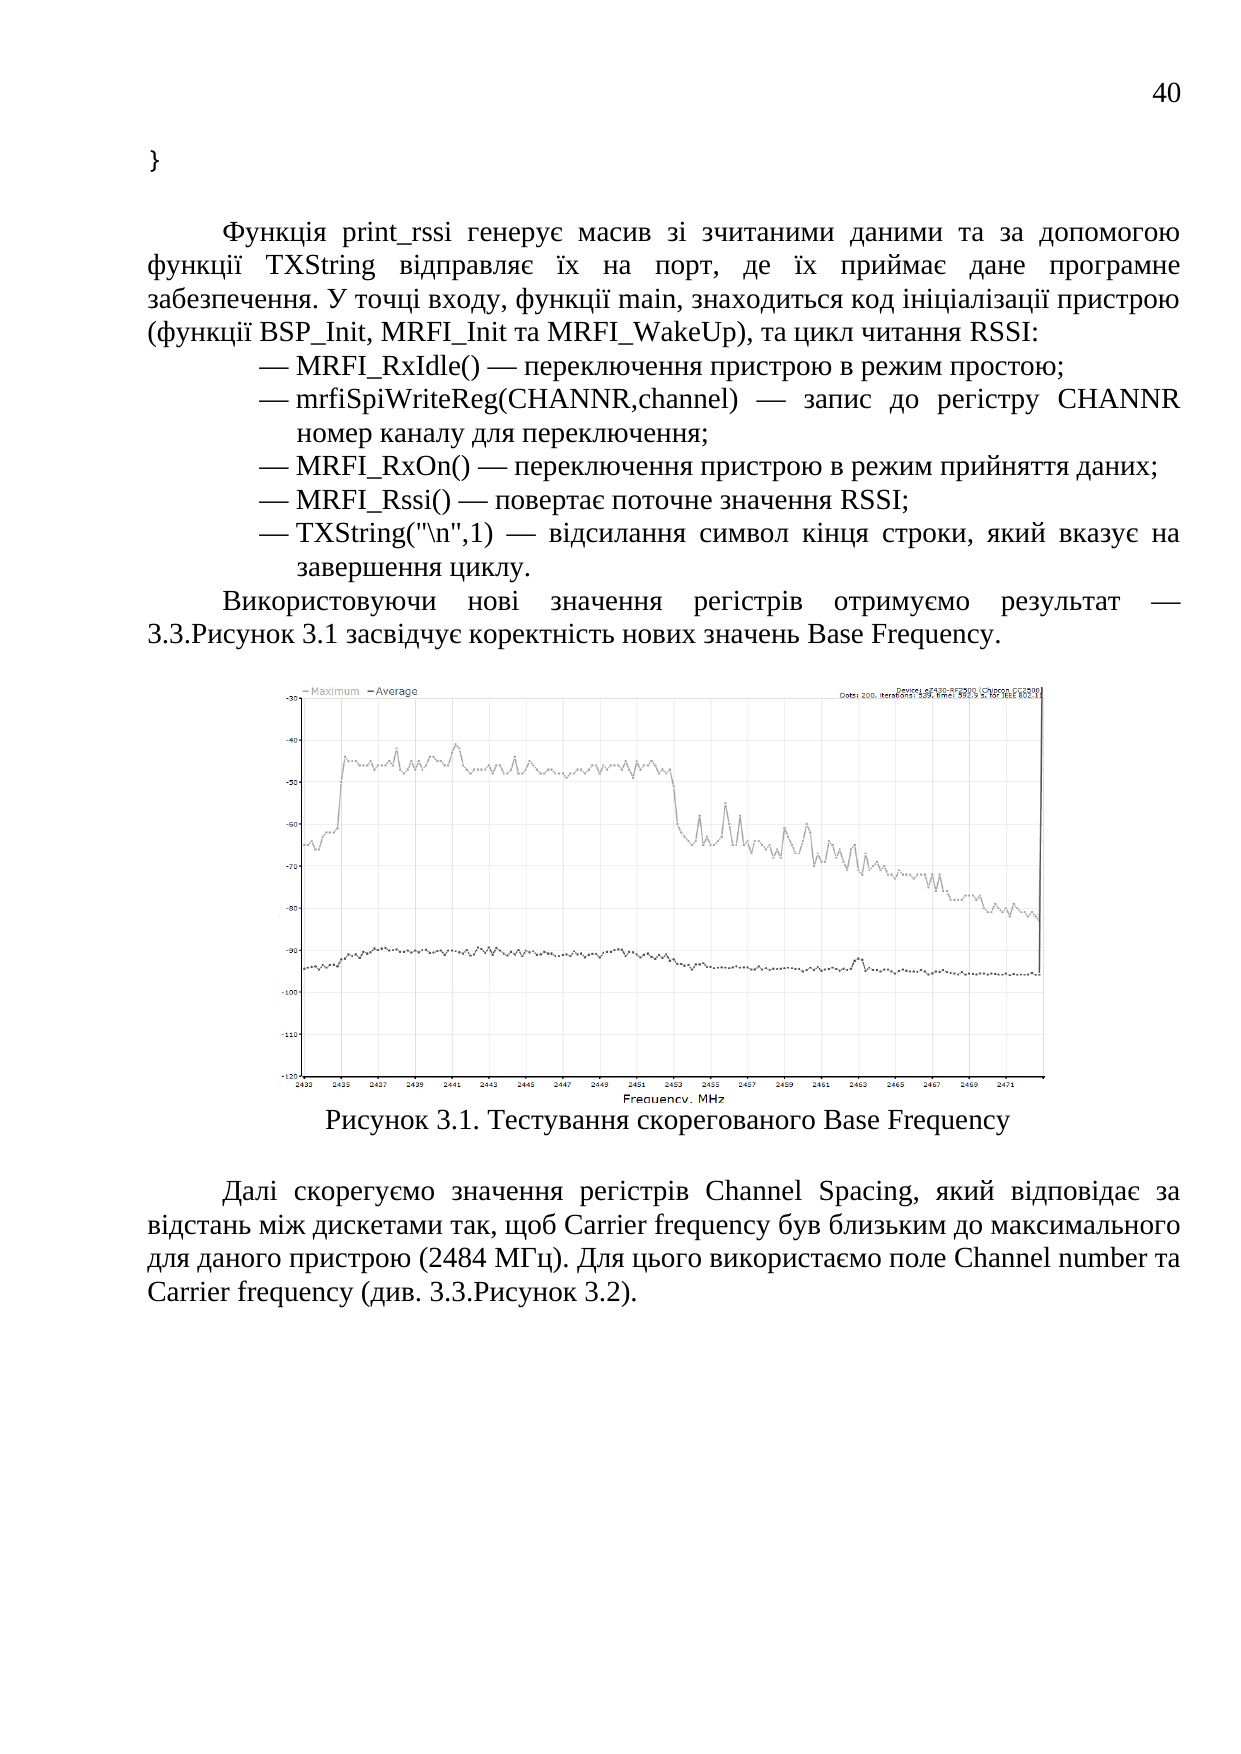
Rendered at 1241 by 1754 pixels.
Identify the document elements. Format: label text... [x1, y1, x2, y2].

text } [147, 142, 1181, 176]
text Далі скорегуємо значення регістрів Channel Spacing, який відповідає за відстань між дискетами так, щоб Carrier frequency був близьким до максимального для даного пристрою (2484 МГц). Для цього використаємо поле Channel number та Carrier frequency (див. рисунок 3.12). [147, 1173, 1181, 1307]
text Використовуючи нові значення регістрів отримуємо результат — рисунок 3.11 засвідчує коректність нових значень Base Frequency. [147, 583, 1181, 650]
text MRFI_RxOn() — переключення пристрою в режим прийняття даних; [259, 448, 1181, 482]
text Функція print_rssi генерує масив зі зчитаними даними та за допомогою функції TXString відправляє їх на порт, де їх приймає дане програмне забезпечення. У точці входу, функції main, знаходиться код ініціалізації пристрою (функції BSP_Init, MRFI_Init та MRFI_WakeUp), та цикл читання RSSI: [147, 214, 1181, 348]
text Тестування скорегованого Base Frequency [88, 1102, 1181, 1136]
text mrfiSpiWriteReg(CHANNR,channel) — запис до регістру CHANNR номер каналу для переключення; [259, 381, 1181, 448]
text MRFI_RxIdle() — переключення пристрою в режим простою; [259, 348, 1181, 381]
picture [279, 687, 1049, 1103]
text TXString("\n",1) — відсилання символ кінця строки, який вказує на завершення циклу. [259, 516, 1181, 583]
text MRFI_Rssi() — повертає поточне значення RSSI; [259, 482, 1181, 516]
